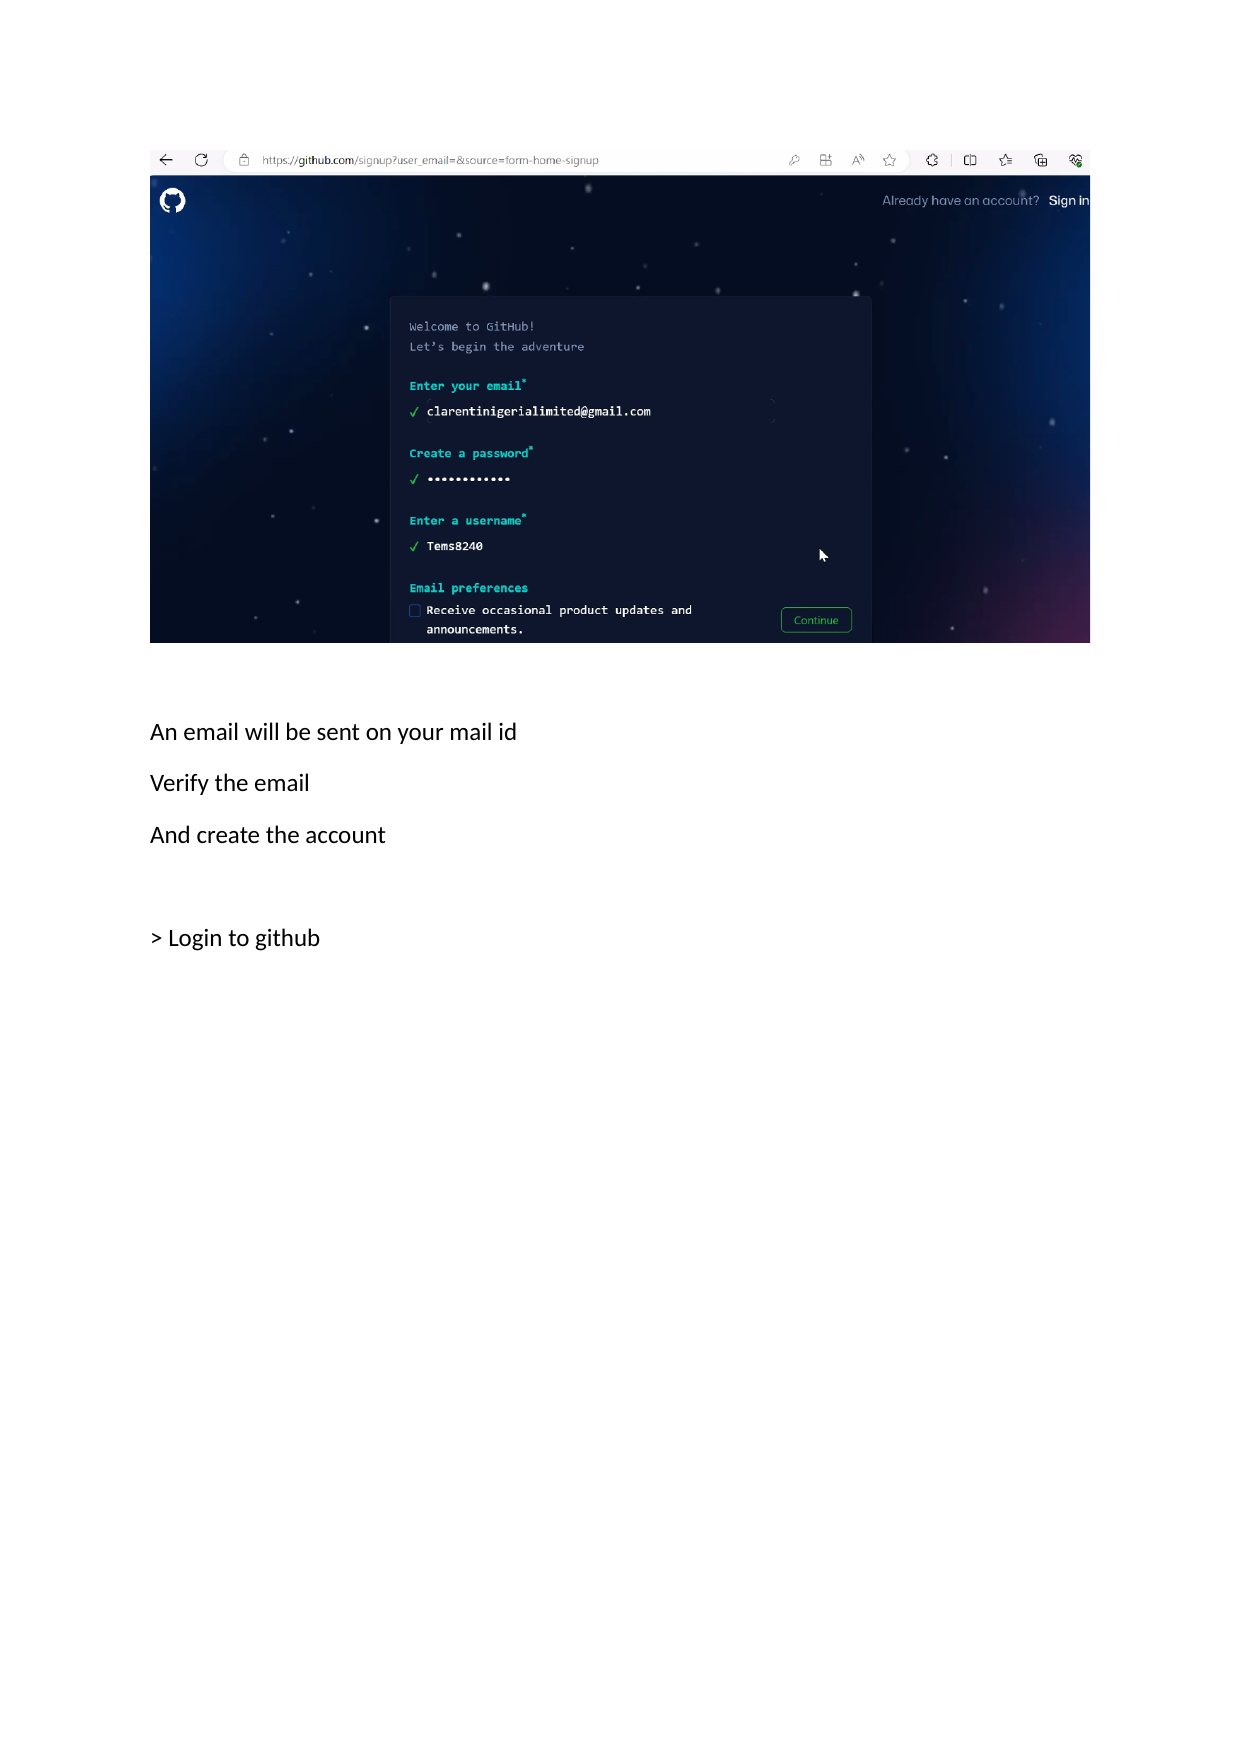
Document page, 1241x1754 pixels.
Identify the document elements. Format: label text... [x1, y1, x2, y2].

text Verify the email [150, 767, 1090, 798]
text > Login to github [150, 922, 1090, 953]
text An email will be sent on your mail id [150, 716, 1090, 746]
text And create the account [150, 819, 1090, 850]
picture [150, 150, 1091, 643]
